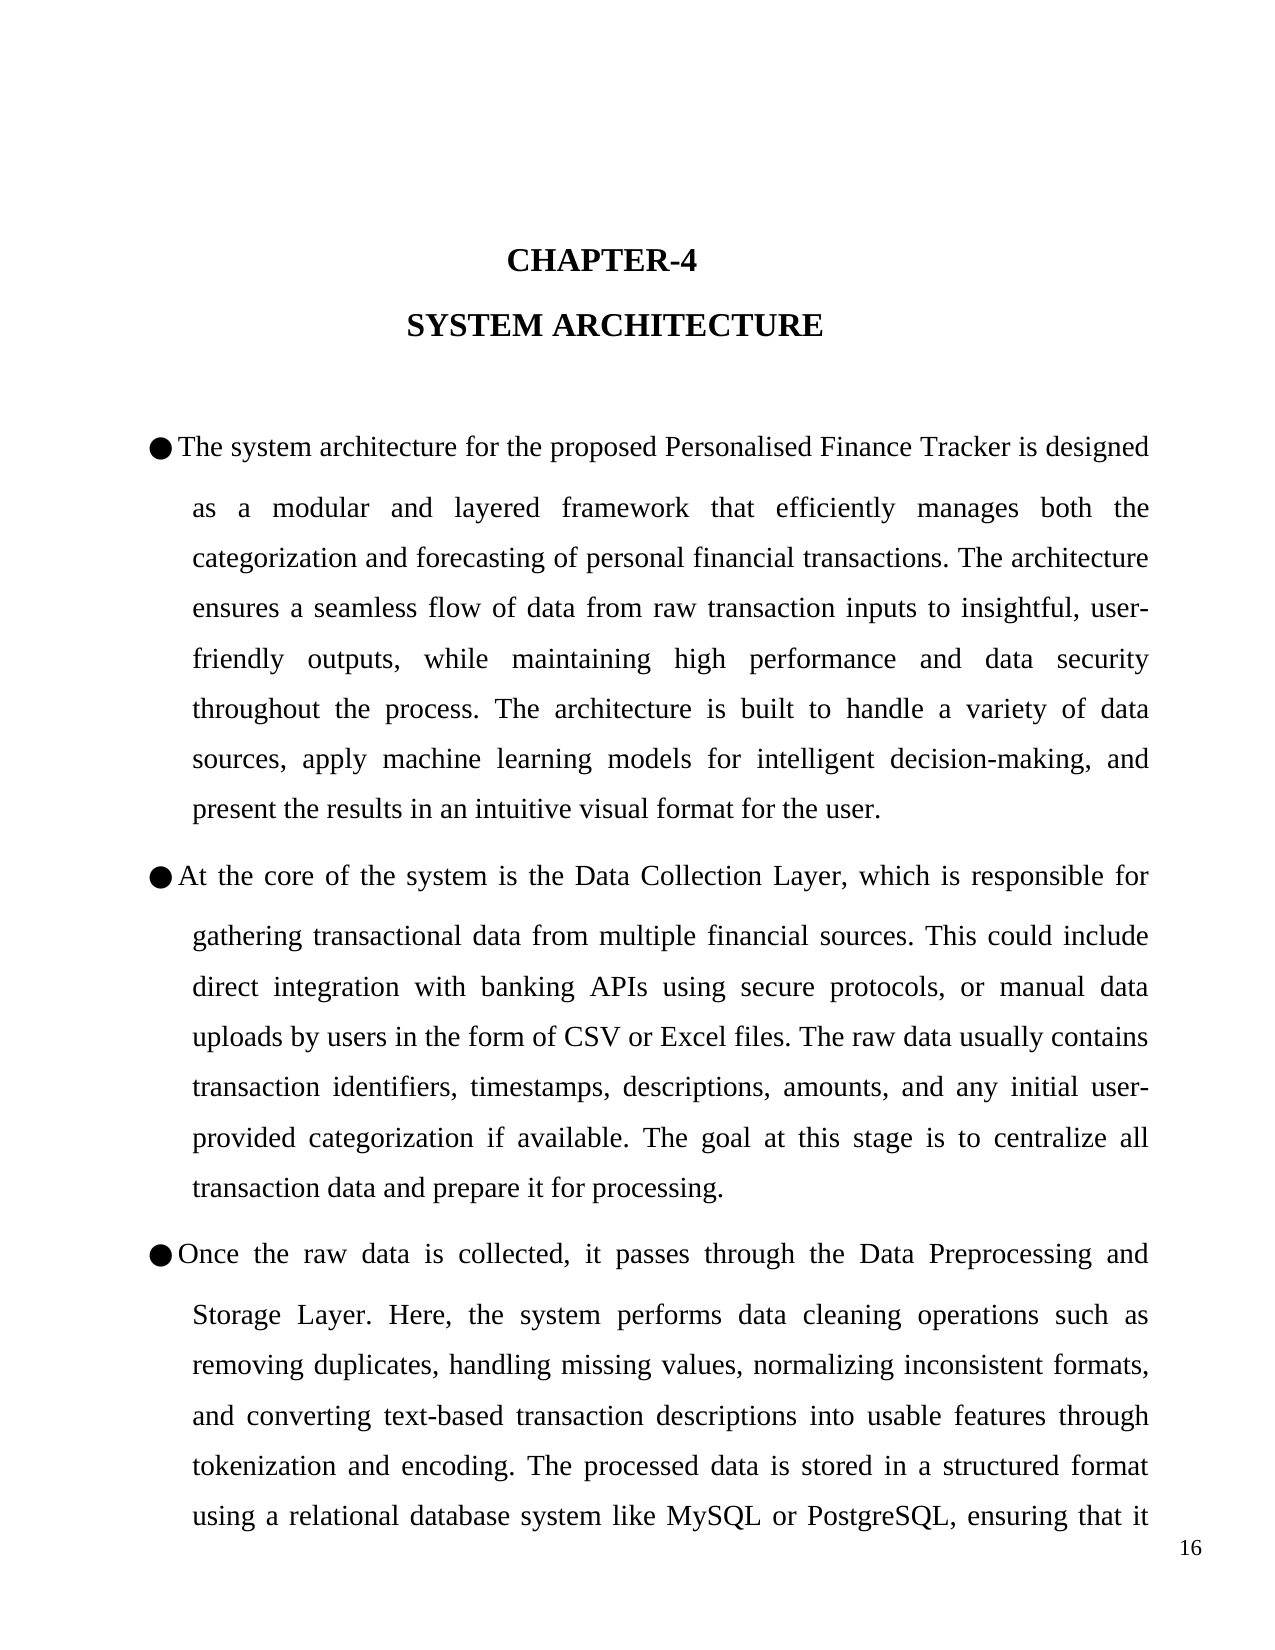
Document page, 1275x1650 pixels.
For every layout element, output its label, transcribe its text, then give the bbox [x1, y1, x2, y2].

subtitle At the core of the system is the Data Collection Layer, which is responsible for gathering transactional data from multiple financial sources. This could include direct integration with banking APIs using secure protocols, or manual data uploads by users in the form of CSV or Excel files. The raw data usually contains transaction identifiers, timestamps, descriptions, amounts, and any initial user-provided categorization if available. The goal at this stage is to centralize all transaction data and prepare it for processing. [148, 842, 1150, 1204]
subtitle SYSTEM ARCHITECTURE [56, 305, 865, 344]
subtitle The system architecture for the proposed Personalised Finance Tracker is designed as a modular and layered framework that efficiently manages both the categorization and forecasting of personal financial transactions. The architecture ensures a seamless flow of data from raw transaction inputs to insightful, user-friendly outputs, while maintaining high performance and data security throughout the process. The architecture is built to handle a variety of data sources, apply machine learning models for intelligent decision-making, and present the results in an intuitive visual format for the user. [148, 413, 1150, 825]
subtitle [148, 1220, 1150, 1532]
subtitle CHAPTER-4 [56, 240, 865, 279]
